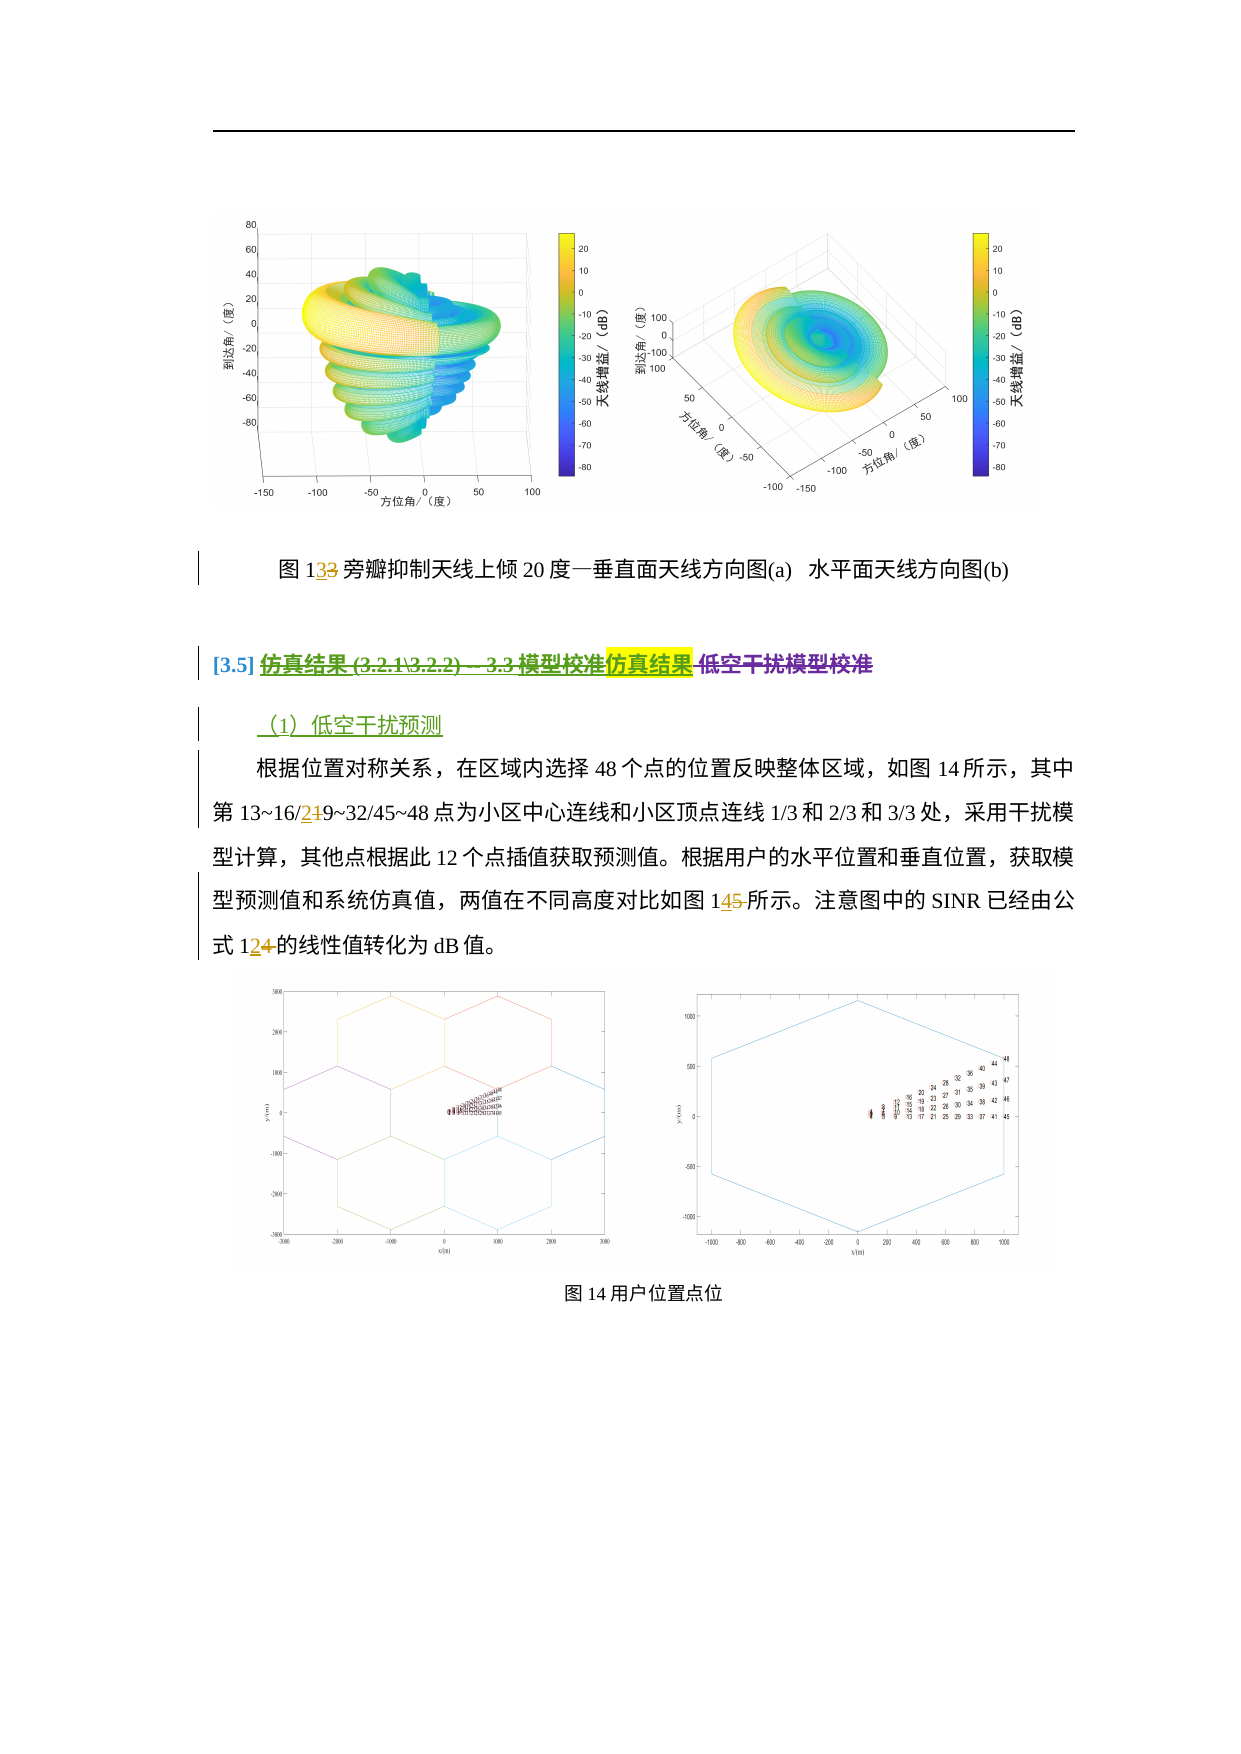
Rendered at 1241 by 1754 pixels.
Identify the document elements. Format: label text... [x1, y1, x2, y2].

picture [230, 970, 1058, 1267]
text 图14 用户位置点位 [213, 1276, 1075, 1309]
text 图1 旁瓣抑制天线上倾20度—垂直面天线方向图(a) 水平面天线方向图(b) [213, 551, 1075, 585]
picture [212, 211, 1042, 509]
text 根据位置对称关系，在区域内选择48个点的位置反映整体区域，如图14所示，其中第13~16/9~32/45~48点为小区中心连线和小区顶点连线1/3和2/3和3/3处，采用干扰模型计算，其他点根据此12个点插值获取预测值。根据用户的水平位置和垂直位置，获取模型预测值和系统仿真值，两值在不同高度对比如图1所示。注意图中的SINR已经由公式1的线性值转化为dB值。 [213, 750, 1075, 960]
